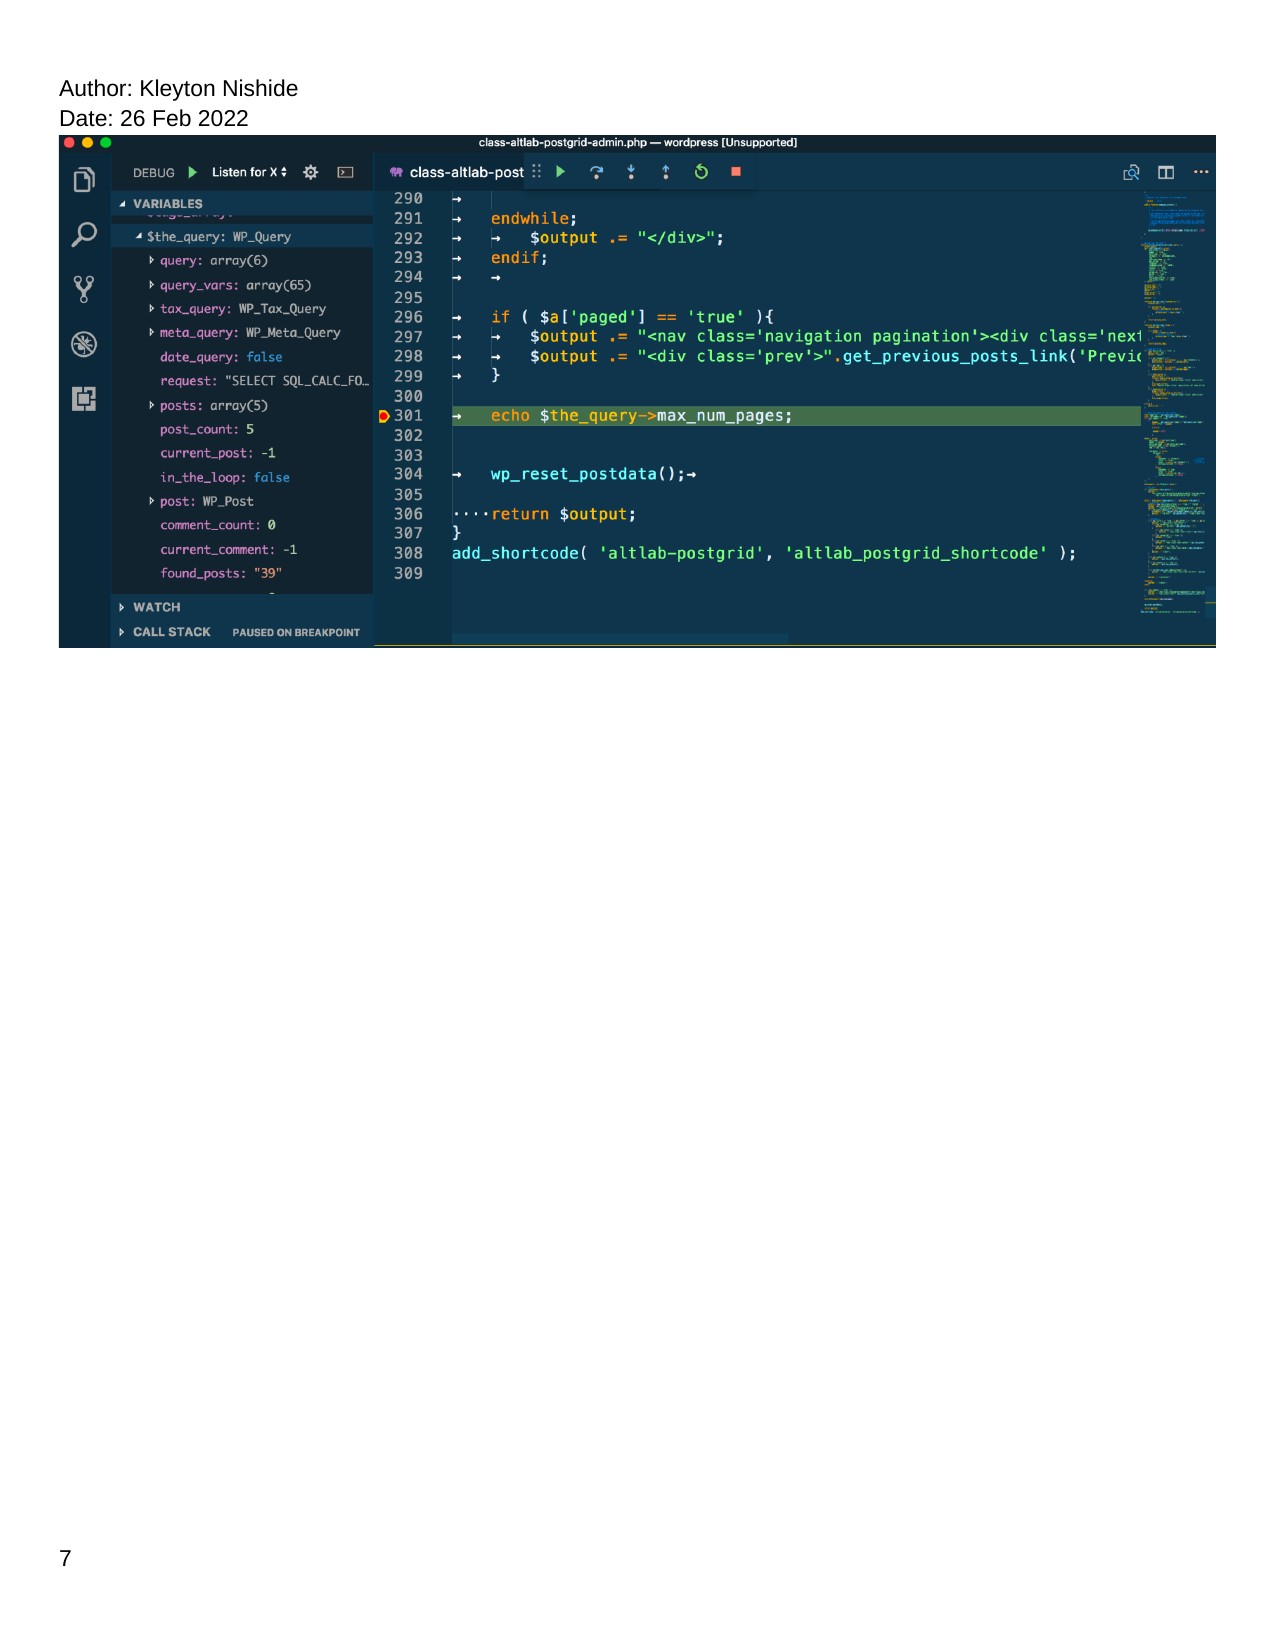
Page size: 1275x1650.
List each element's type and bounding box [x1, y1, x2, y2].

picture [58, 135, 1216, 648]
